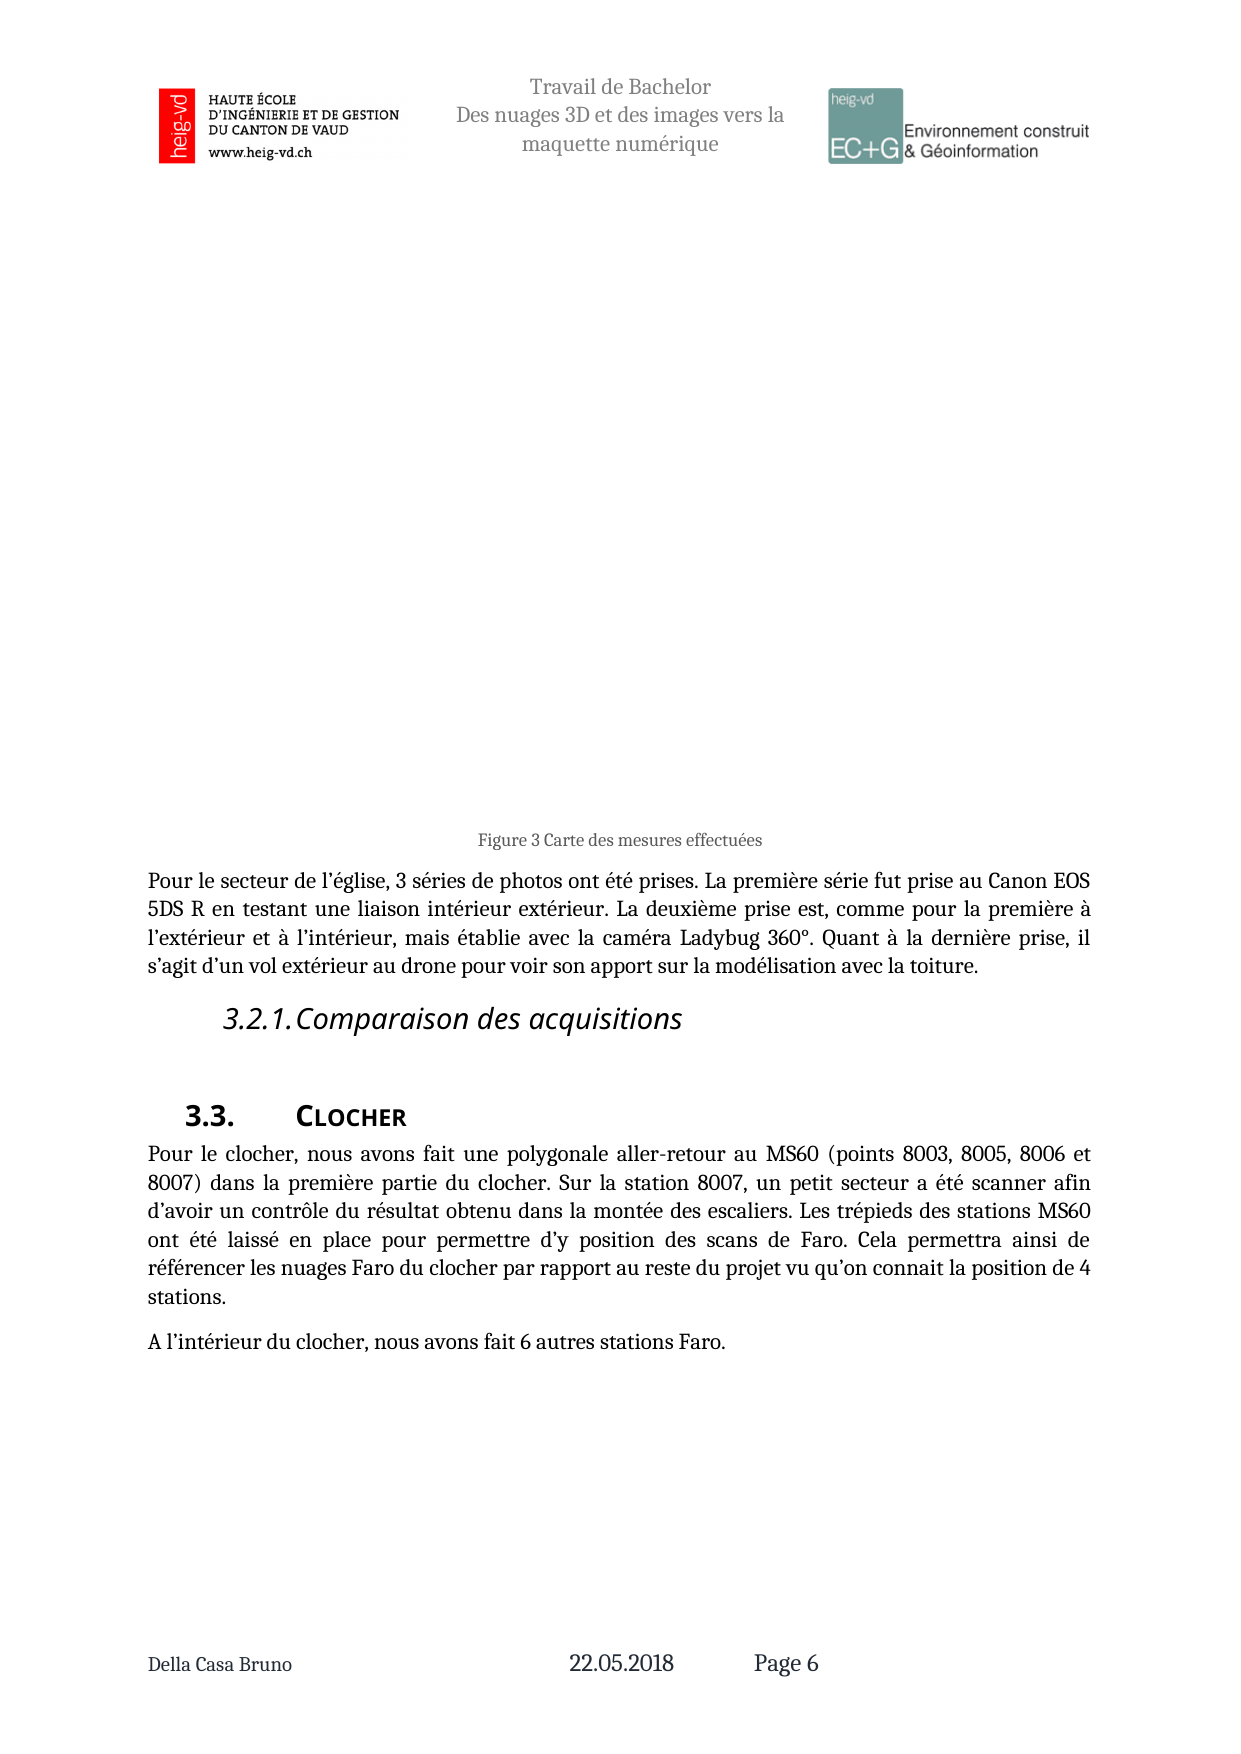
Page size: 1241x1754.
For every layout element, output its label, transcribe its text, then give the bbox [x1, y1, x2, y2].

text A l’intérieur du clocher, nous avons fait 6 autres stations Faro. [148, 1328, 1093, 1355]
text Pour le clocher, nous avons fait une polygonale aller-retour au MS60 (points 8003, 8005, 8006 et 8007) dans la première partie du clocher. Sur la station 8007, un petit secteur a été scanner afin d’avoir un contrôle du résultat obtenu dans la montée des escaliers. Les trépieds des stations MS60 ont été laissé en place pour permettre d’y position des scans de Faro. Cela permettra ainsi de référencer les nuages Faro du clocher par rapport au reste du projet vu qu’on connait la position de 4 stations. [148, 1141, 1093, 1310]
subtitle Clocher [185, 1095, 1093, 1135]
picture [147, 87, 410, 165]
picture [827, 87, 1093, 165]
subtitle Comparaison des acquisitions [223, 998, 1093, 1038]
text Pour le secteur de l’église, 3 séries de photos ont été prises. La première série fut prise au Canon EOS 5DS R en testant une liaison intérieur extérieur. La deuxième prise est, comme pour la première à l’extérieur et à l’intérieur, mais établie avec la caméra Ladybug 360°. Quant à la dernière prise, il s’agit d’un vol extérieur au drone pour voir son apport sur la modélisation avec la toiture. [148, 868, 1093, 979]
